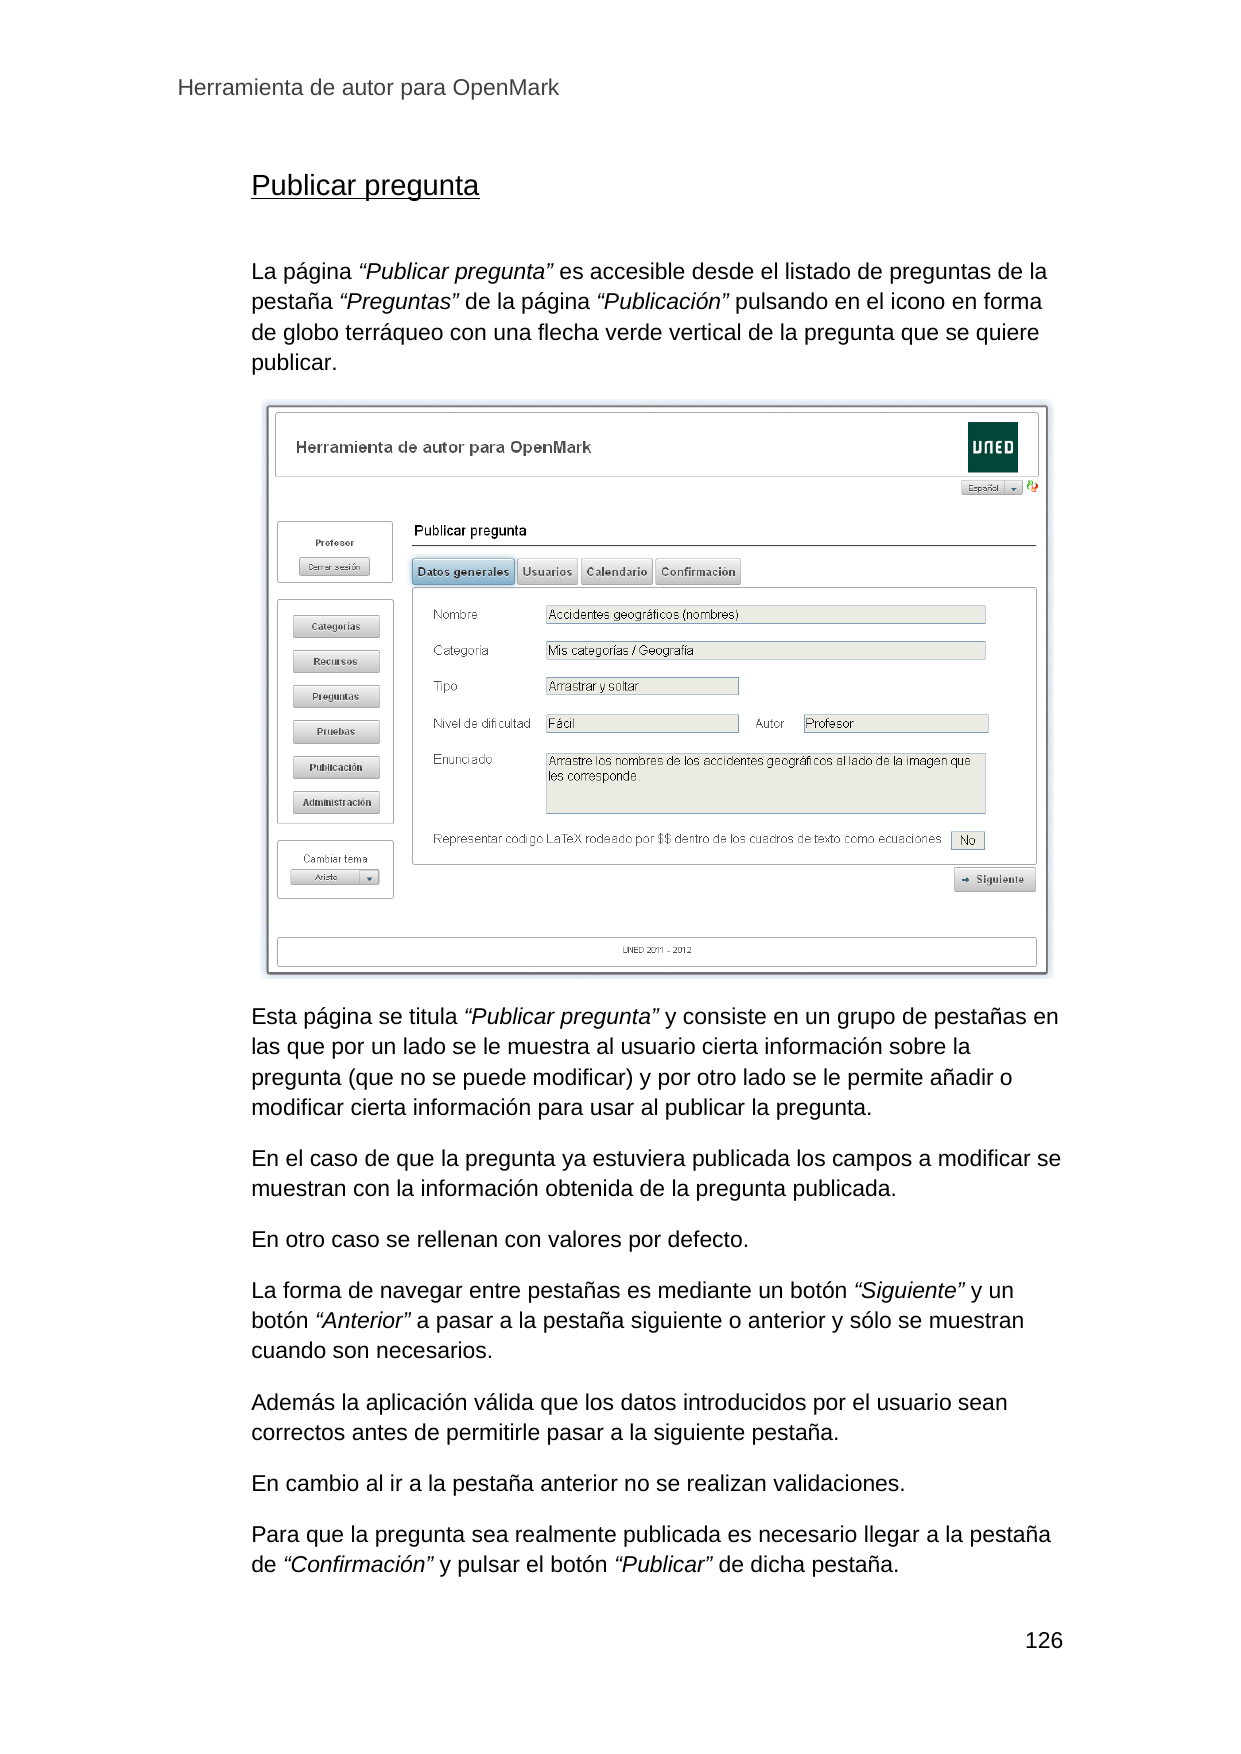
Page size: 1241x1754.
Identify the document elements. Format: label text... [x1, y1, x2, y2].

text Además la aplicación válida que los datos introducidos por el usuario sean correctos antes de permitirle pasar a la siguiente pestaña. [251, 1388, 1063, 1445]
text En el caso de que la pregunta ya estuviera publicada los campos a modificar se muestran con la información obtenida de la pregunta publicada. [251, 1145, 1063, 1201]
picture [259, 399, 1055, 979]
text Para que la pregunta sea realmente publicada es necesario llegar a la pestaña de “Confirmación” y pulsar el botón “Publicar” de dicha pestaña. [251, 1521, 1063, 1577]
text En cambio al ir a la pestaña anterior no se realizan validaciones. [251, 1470, 1063, 1496]
text Esta página se titula “Publicar pregunta” y consiste en un grupo de pestañas en las que por un lado se le muestra al usuario cierta información sobre la pregunta (que no se puede modificar) y por otro lado se le permite añadir o modificar cierta información para usar al publicar la pregunta. [251, 1003, 1063, 1120]
text En otro caso se rellenan con valores por defecto. [251, 1226, 1063, 1252]
text La forma de navegar entre pestañas es mediante un botón “Siguiente” y un botón “Anterior” a pasar a la pestaña siguiente o anterior y sólo se muestran cuando son necesarios. [251, 1277, 1063, 1364]
subtitle Publicar pregunta [251, 168, 1063, 202]
text La página “Publicar pregunta” es accesible desde el listado de preguntas de la pestaña “Preguntas” de la página “Publicación” pulsando en el icono en forma de globo terráqueo con una flecha verde vertical de la pregunta que se quiere publicar. [251, 258, 1063, 375]
